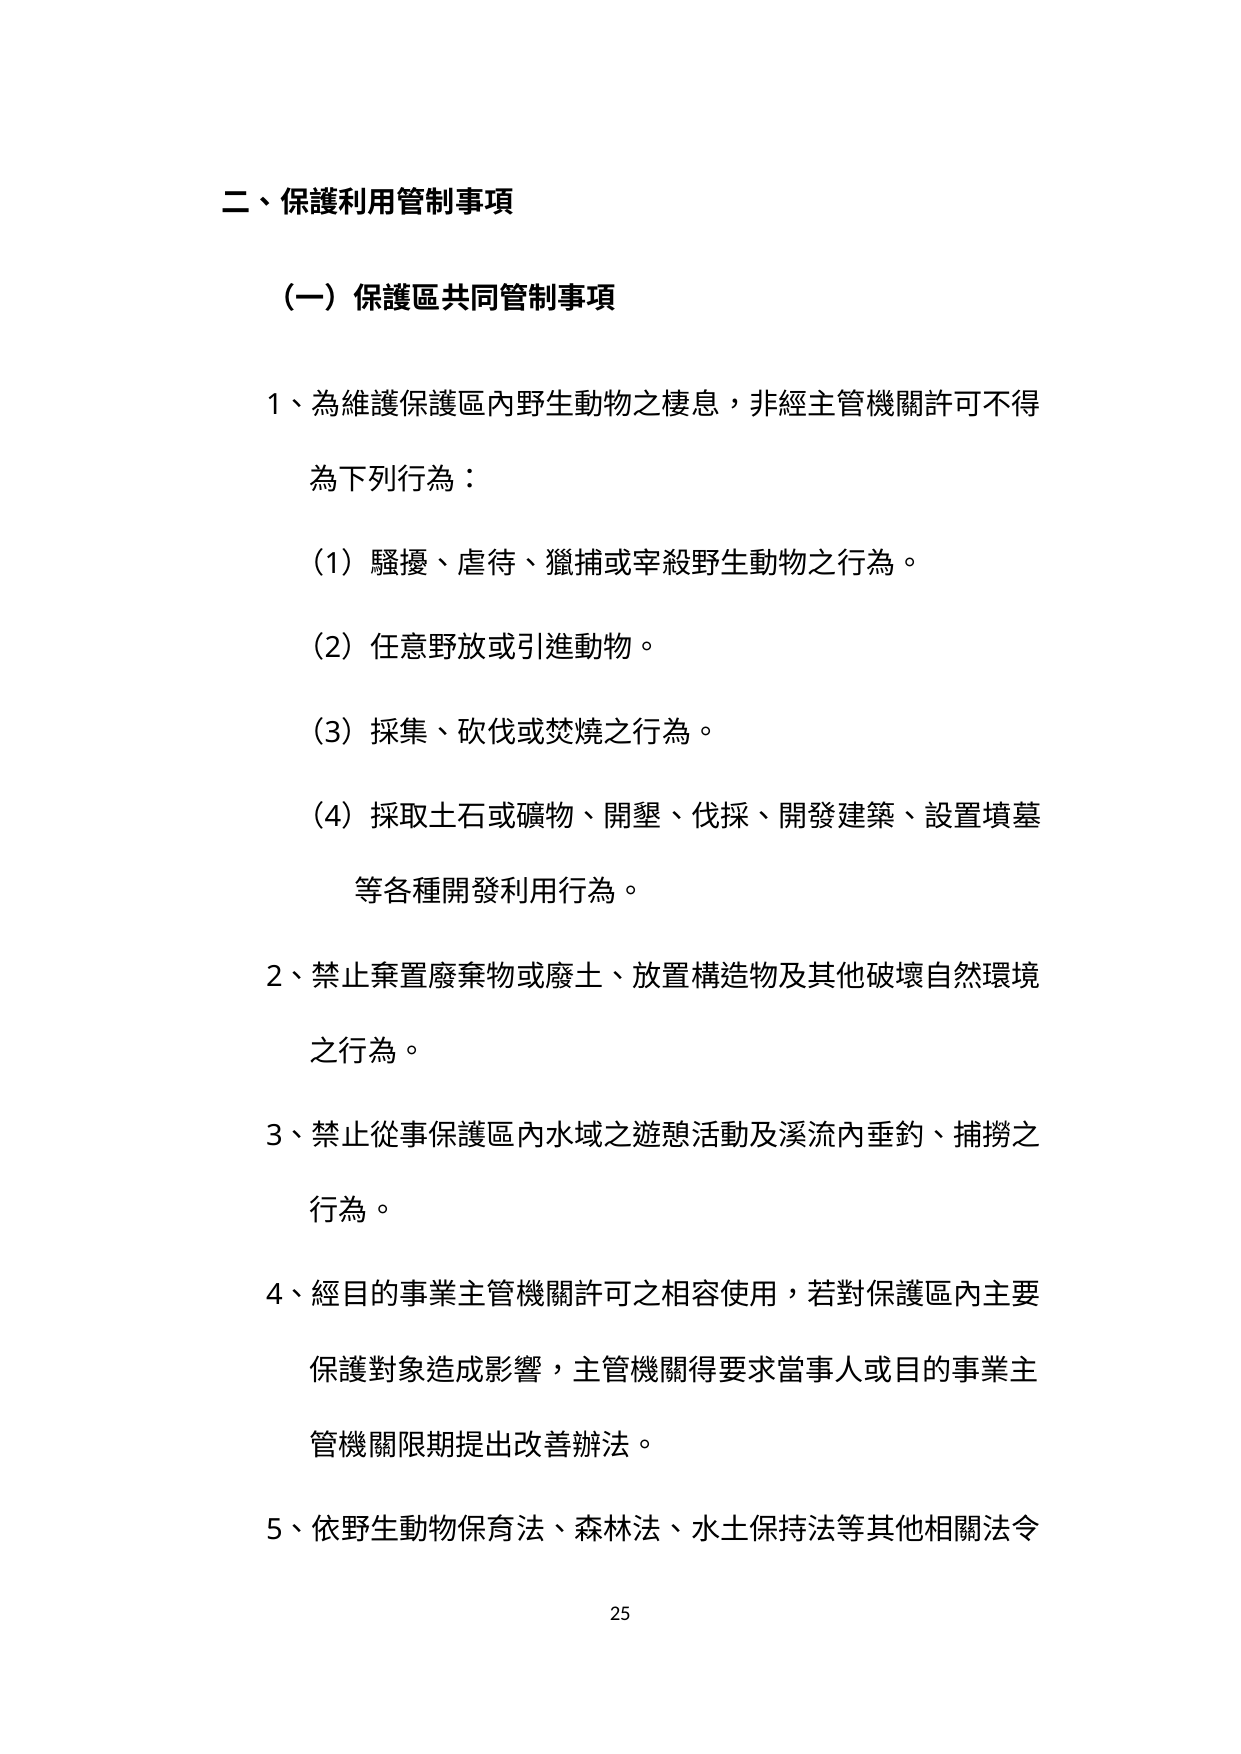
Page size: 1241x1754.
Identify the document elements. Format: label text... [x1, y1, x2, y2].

subtitle 二、保護利用管制事項 [221, 162, 1063, 237]
text （2）任意野放或引進動物。 [295, 608, 1063, 683]
text （4）採取土石或礦物、開墾、伐採、開發建築、設置墳墓等各種開發利用行為。 [295, 777, 1063, 927]
text 1、為維護保護區內野生動物之棲息，非經主管機關許可不得為下列行為： [266, 364, 1063, 514]
text （1）騷擾、虐待、獵捕或宰殺野生動物之行為。 [295, 523, 1063, 598]
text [266, 1489, 1063, 1564]
text （3）採集、砍伐或焚燒之行為。 [295, 692, 1063, 767]
text 3、禁止從事保護區內水域之遊憩活動及溪流內垂釣、捕撈之行為。 [266, 1095, 1063, 1245]
text 2、禁止棄置廢棄物或廢土、放置構造物及其他破壞自然環境之行為。 [266, 936, 1063, 1086]
subtitle （一）保護區共同管制事項 [266, 258, 1063, 333]
text 4、經目的事業主管機關許可之相容使用，若對保護區內主要保護對象造成影響，主管機關得要求當事人或目的事業主管機關限期提出改善辦法。 [266, 1255, 1063, 1480]
